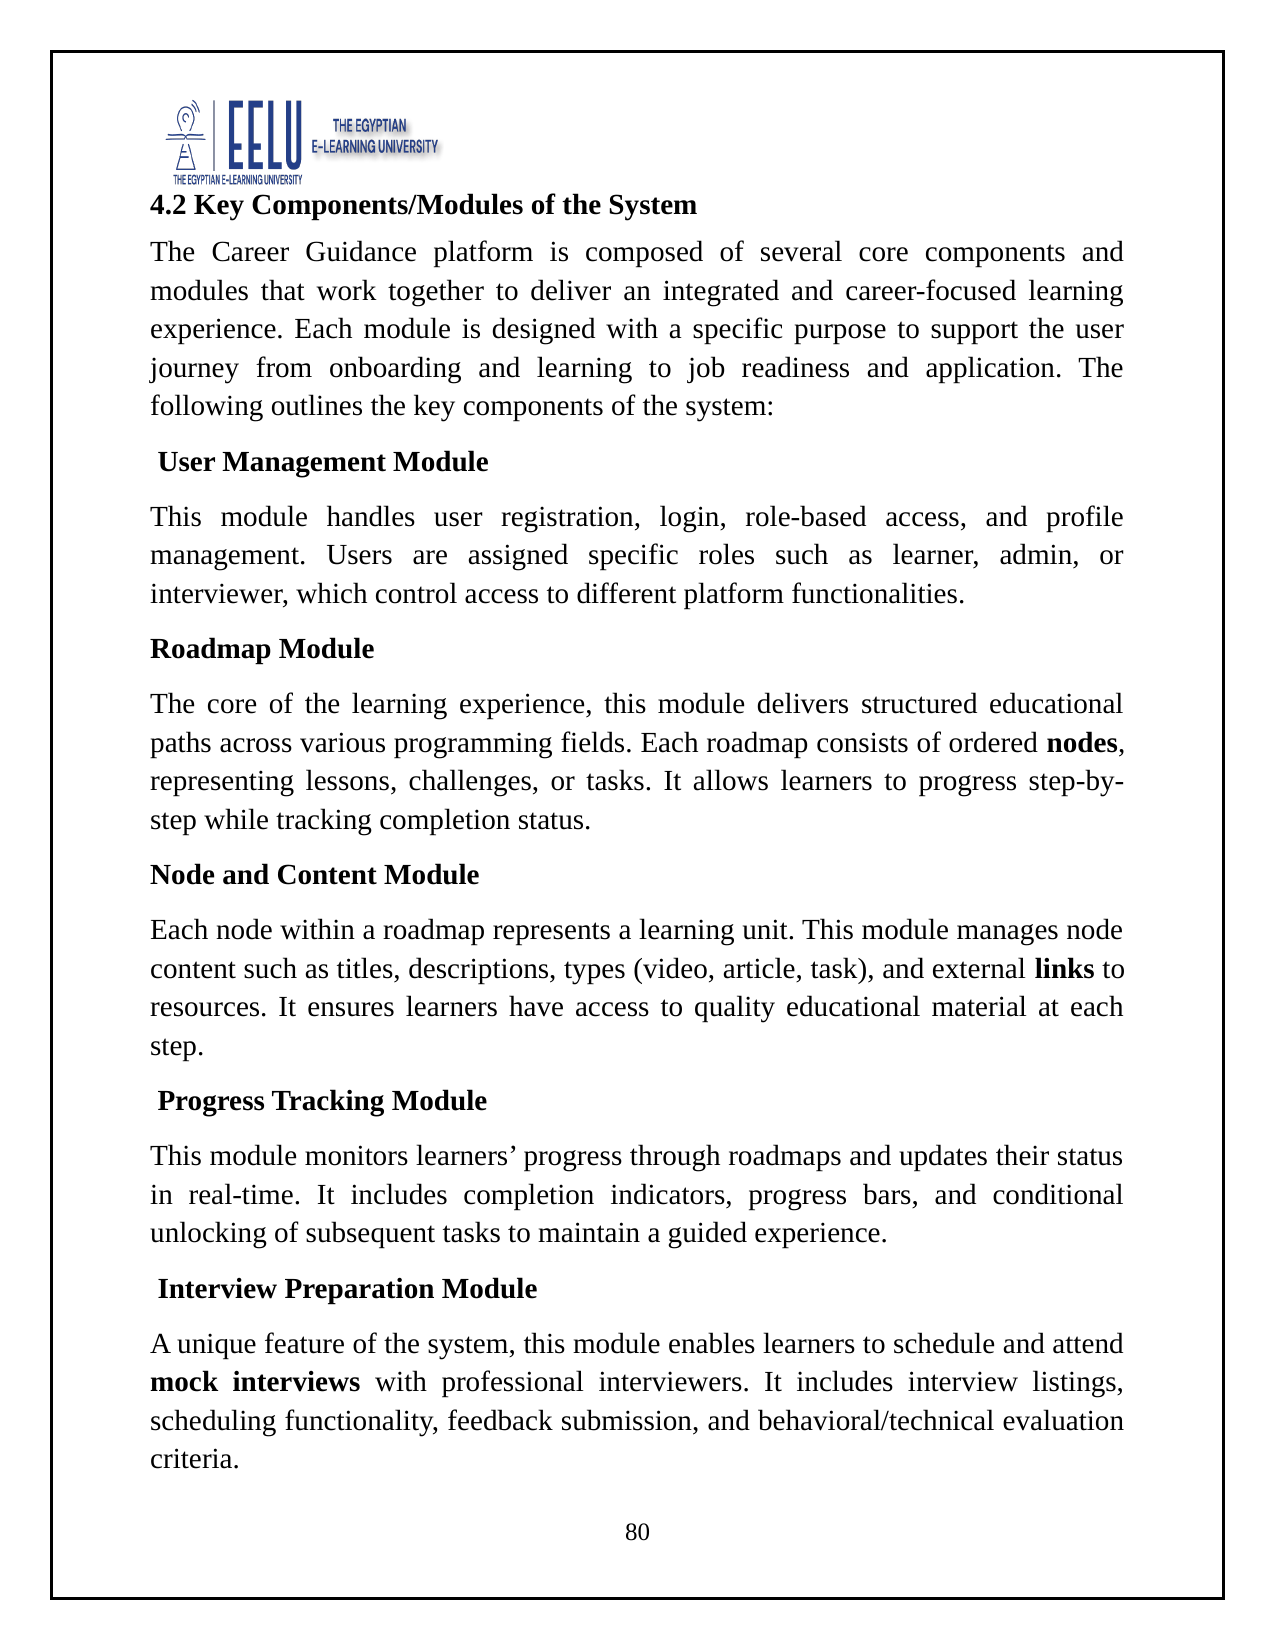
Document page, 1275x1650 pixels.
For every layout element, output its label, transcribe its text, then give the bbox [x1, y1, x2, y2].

text Interview Preparation Module [150, 1271, 1125, 1304]
text The core of the learning experience, this module delivers structured educational paths across various programming fields. Each roadmap consists of ordered nodes, representing lessons, challenges, or tasks. It allows learners to progress step-by-step while tracking completion status. [150, 686, 1125, 836]
text Progress Tracking Module [150, 1083, 1125, 1117]
text The Career Guidance platform is composed of several core components and modules that work together to deliver an integrated and career-focused learning experience. Each module is designed with a specific purpose to support the user journey from onboarding and learning to job readiness and application. The following outlines the key components of the system: [150, 234, 1125, 422]
subtitle 4.2 Key Components/Modules of the System [150, 187, 1125, 221]
text This module handles user registration, login, role-based access, and profile management. Users are assigned specific roles such as learner, admin, or interviewer, which control access to different platform functionalities. [150, 499, 1125, 609]
text Roadmap Module [150, 631, 1125, 665]
text User Management Module [150, 444, 1125, 477]
text A unique feature of the system, this module enables learners to schedule and attend mock interviews with professional interviewers. It includes interview listings, scheduling functionality, feedback submission, and behavioral/technical evaluation criteria. [150, 1326, 1125, 1475]
picture [150, 75, 444, 188]
text This module monitors learners’ progress through roadmaps and updates their status in real-time. It includes completion indicators, progress bars, and conditional unlocking of subsequent tasks to maintain a guided experience. [150, 1138, 1125, 1249]
text Node and Content Module [150, 857, 1125, 891]
text Each node within a roadmap represents a learning unit. This module manages node content such as titles, descriptions, types (video, article, task), and external links to resources. It ensures learners have access to quality educational material at each step. [150, 912, 1125, 1062]
